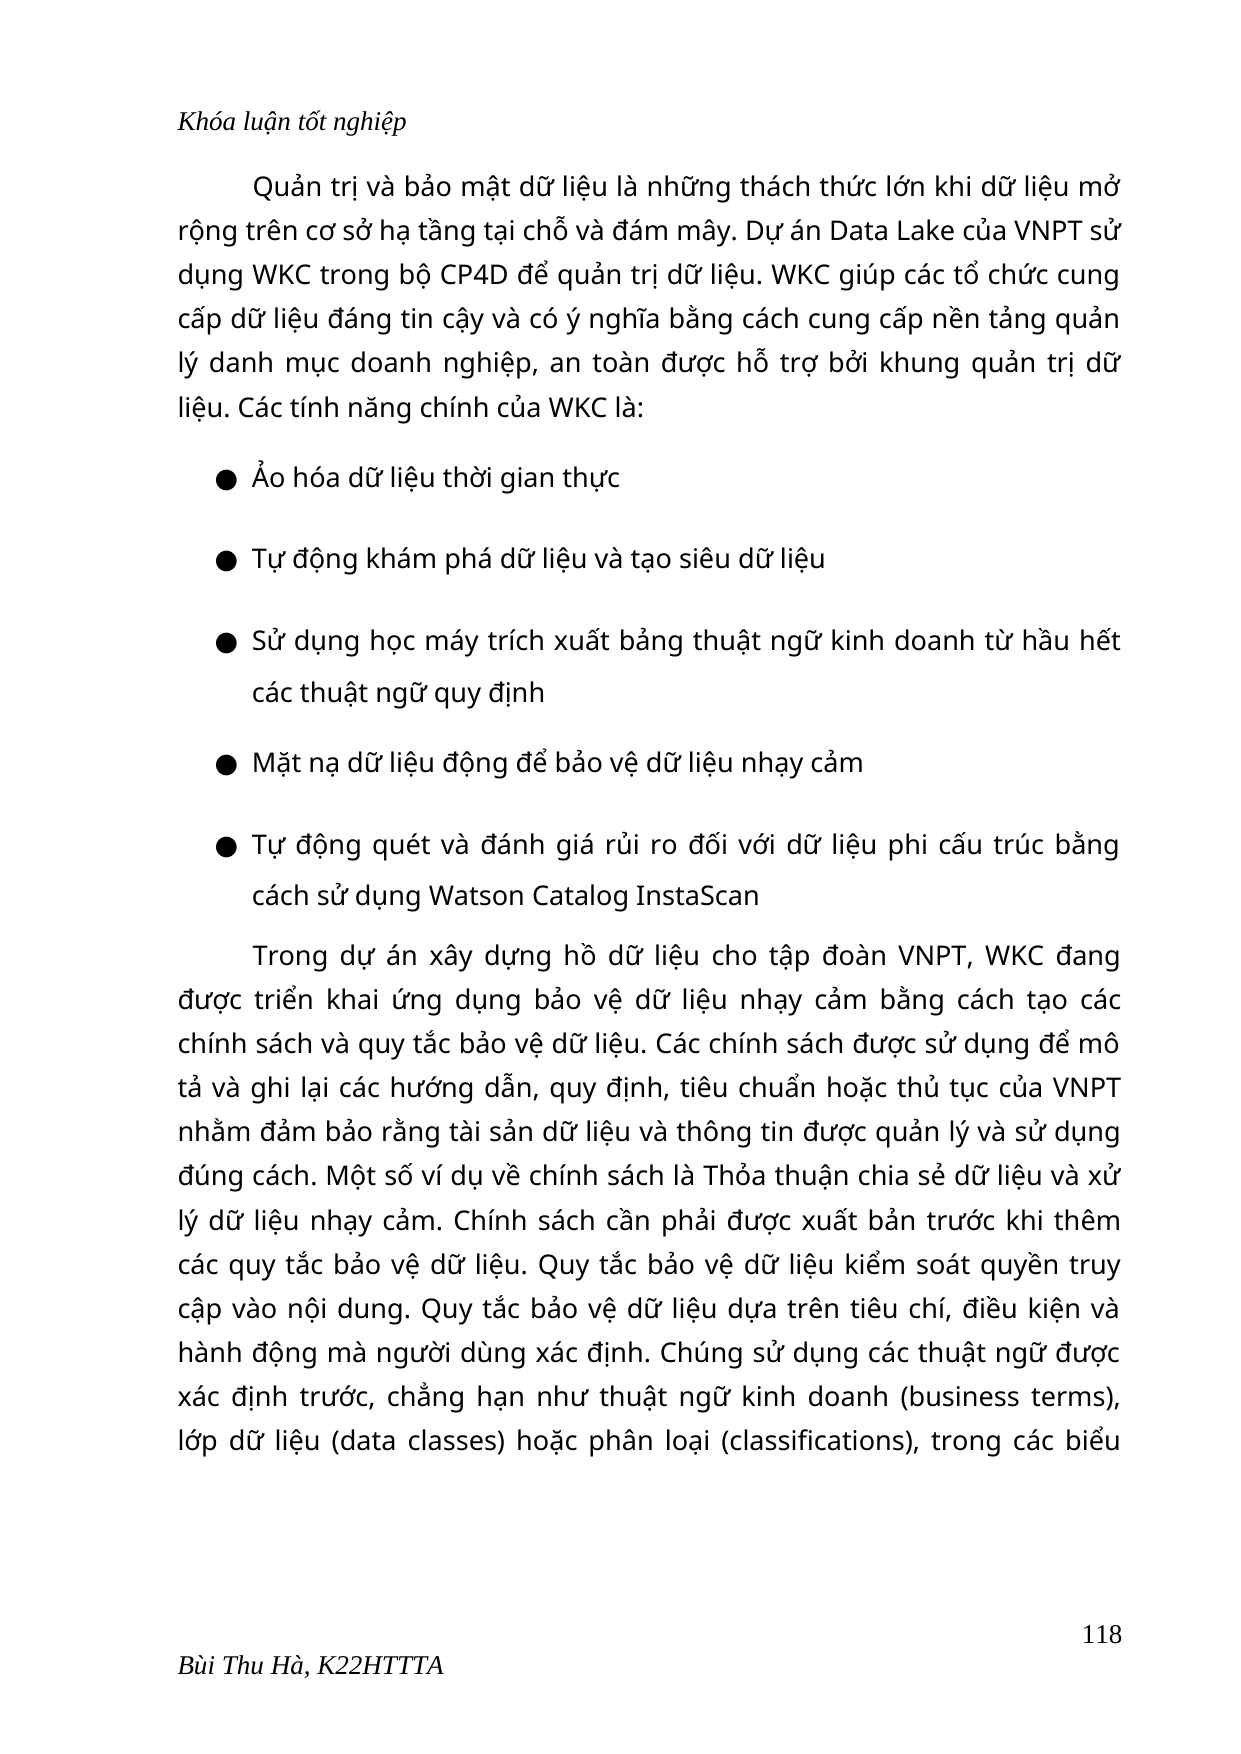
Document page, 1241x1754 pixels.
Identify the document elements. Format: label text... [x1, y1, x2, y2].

list Tự động khám phá dữ liệu và tạo siêu dữ liệu [214, 529, 1122, 584]
list Tự động quét và đánh giá rủi ro đối với dữ liệu phi cấu trúc bằng cách sử dụng Watson Catalog InstaScan [214, 814, 1122, 914]
list Sử dụng học máy trích xuất bảng thuật ngữ kinh doanh từ hầu hết các thuật ngữ quy định [214, 610, 1122, 710]
list Mặt nạ dữ liệu động để bảo vệ dữ liệu nhạy cảm [214, 732, 1122, 788]
list Ảo hóa dữ liệu thời gian thực [214, 447, 1122, 503]
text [177, 936, 1122, 1459]
text Quản trị và bảo mật dữ liệu là những thách thức lớn khi dữ liệu mở rộng trên cơ sở hạ tầng tại chỗ và đám mây. Dự án Data Lake của VNPT sử dụng WKC trong bộ CP4D để quản trị dữ liệu. WKC giúp các tổ chức cung cấp dữ liệu đáng tin cậy và có ý nghĩa bằng cách cung cấp nền tảng quản lý danh mục doanh nghiệp, an toàn được hỗ trợ bởi khung quản trị dữ liệu. Các tính năng chính của WKC là: [177, 167, 1122, 425]
